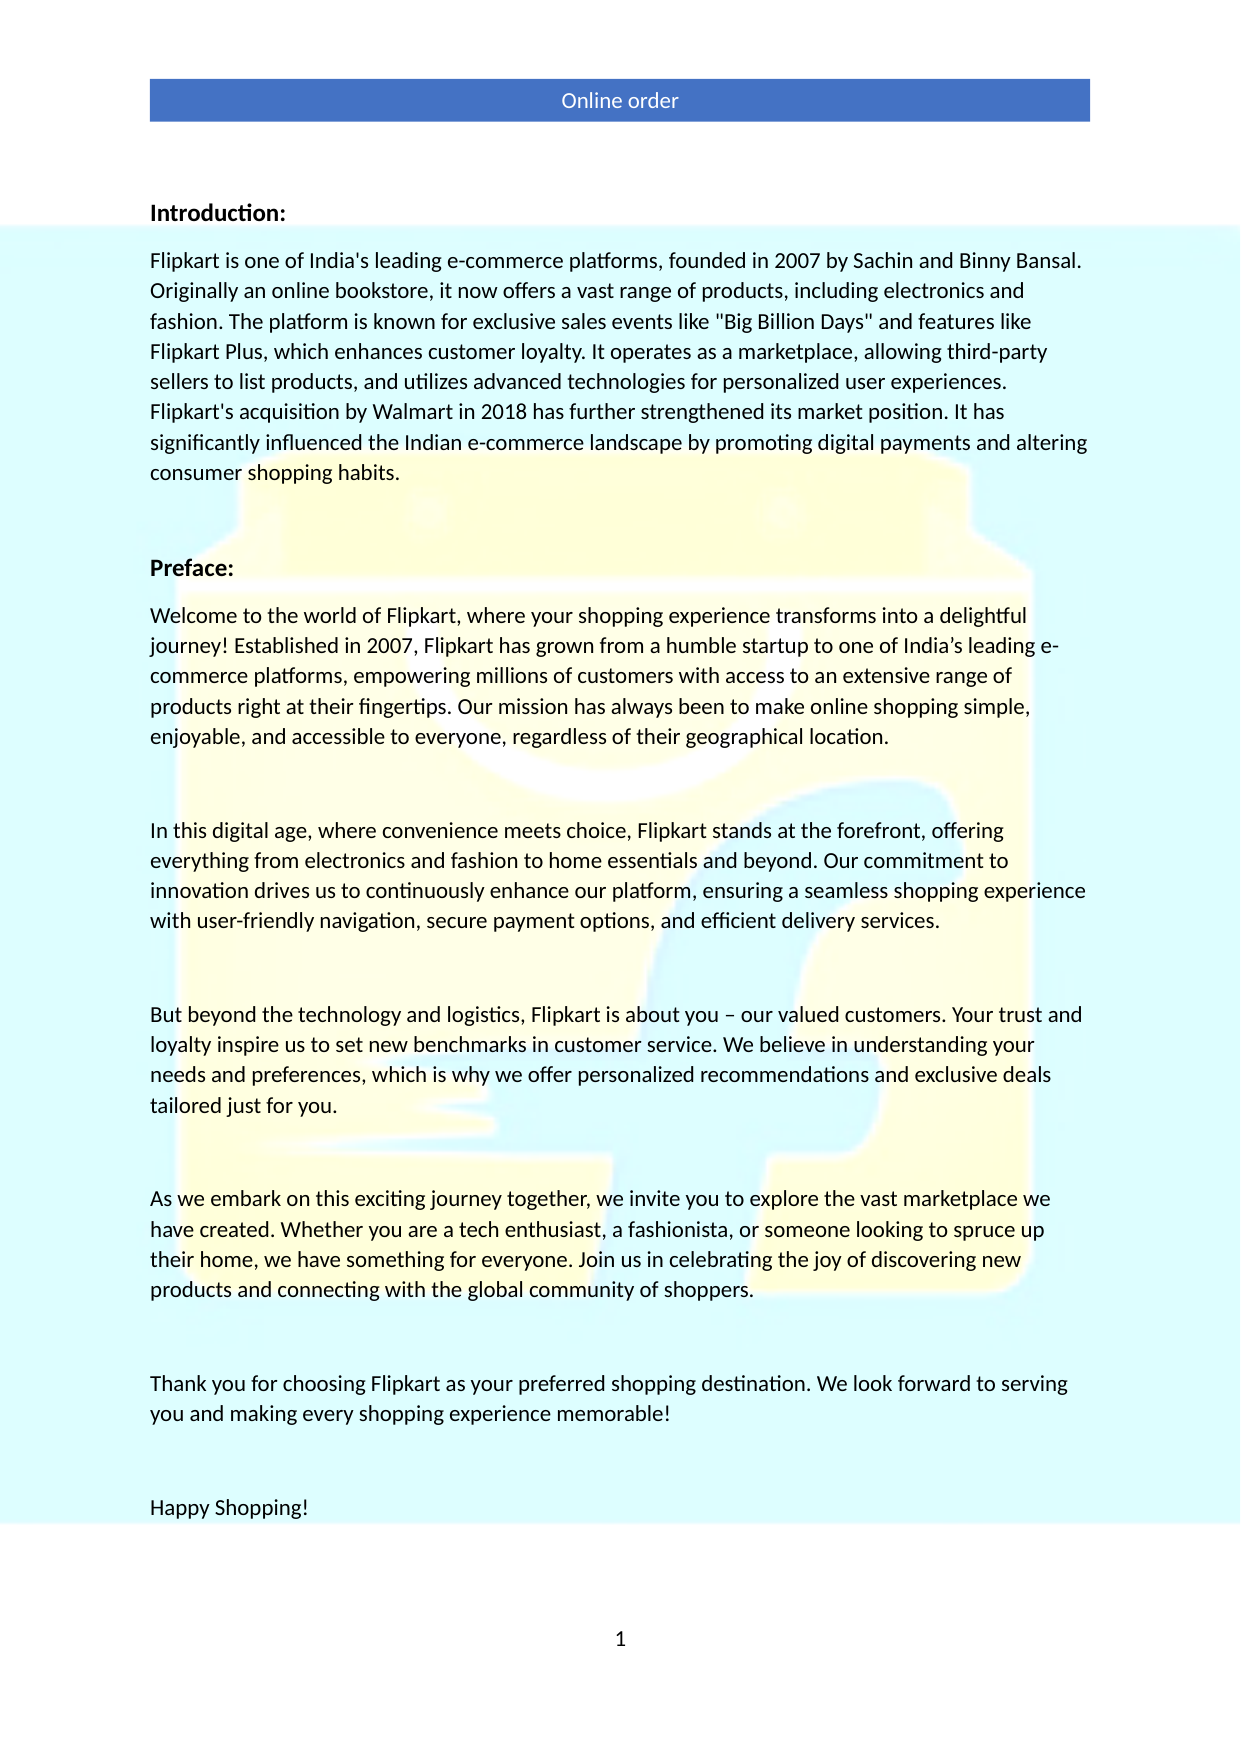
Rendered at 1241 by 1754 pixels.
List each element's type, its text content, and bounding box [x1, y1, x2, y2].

text In this digital age, where convenience meets choice, Flipkart stands at the forefront, offering everything from electronics and fashion to home essentials and beyond. Our commitment to innovation drives us to continuously enhance our platform, ensuring a seamless shopping experience with user-friendly navigation, secure payment options, and efficient delivery services. [150, 816, 1090, 934]
text Happy Shopping! [150, 1493, 1090, 1521]
text Preface: [150, 552, 1090, 582]
text Introduction: [150, 197, 1090, 227]
text But beyond the technology and logistics, Flipkart is about you – our valued customers. Your trust and loyalty inspire us to set new benchmarks in customer service. We believe in understanding your needs and preferences, which is why we offer personalized recommendations and exclusive deals tailored just for you. [150, 1000, 1090, 1119]
text Welcome to the world of Flipkart, where your shopping experience transforms into a delightful journey! Established in 2007, Flipkart has grown from a humble startup to one of India’s leading e-commerce platforms, empowering millions of customers with access to an extensive range of products right at their fingertips. Our mission has always been to make online shopping simple, enjoyable, and accessible to everyone, regardless of their geographical location. [150, 601, 1090, 750]
text Flipkart is one of India's leading e-commerce platforms, founded in 2007 by Sachin and Binny Bansal. Originally an online bookstore, it now offers a vast range of products, including electronics and fashion. The platform is known for exclusive sales events like "Big Billion Days" and features like Flipkart Plus, which enhances customer loyalty. It operates as a marketplace, allowing third-party sellers to list products, and utilizes advanced technologies for personalized user experiences. Flipkart's acquisition by Walmart in 2018 has further strengthened its market position. It has significantly influenced the Indian e-commerce landscape by promoting digital payments and altering consumer shopping habits. [150, 246, 1090, 486]
text As we embark on this exciting journey together, we invite you to explore the vast marketplace we have created. Whether you are a tech enthusiast, a fashionista, or someone looking to spruce up their home, we have something for everyone. Join us in celebrating the joy of discovering new products and connecting with the global community of shoppers. [150, 1184, 1090, 1303]
text Thank you for choosing Flipkart as your preferred shopping destination. We look forward to serving you and making every shopping experience memorable! [150, 1369, 1090, 1427]
